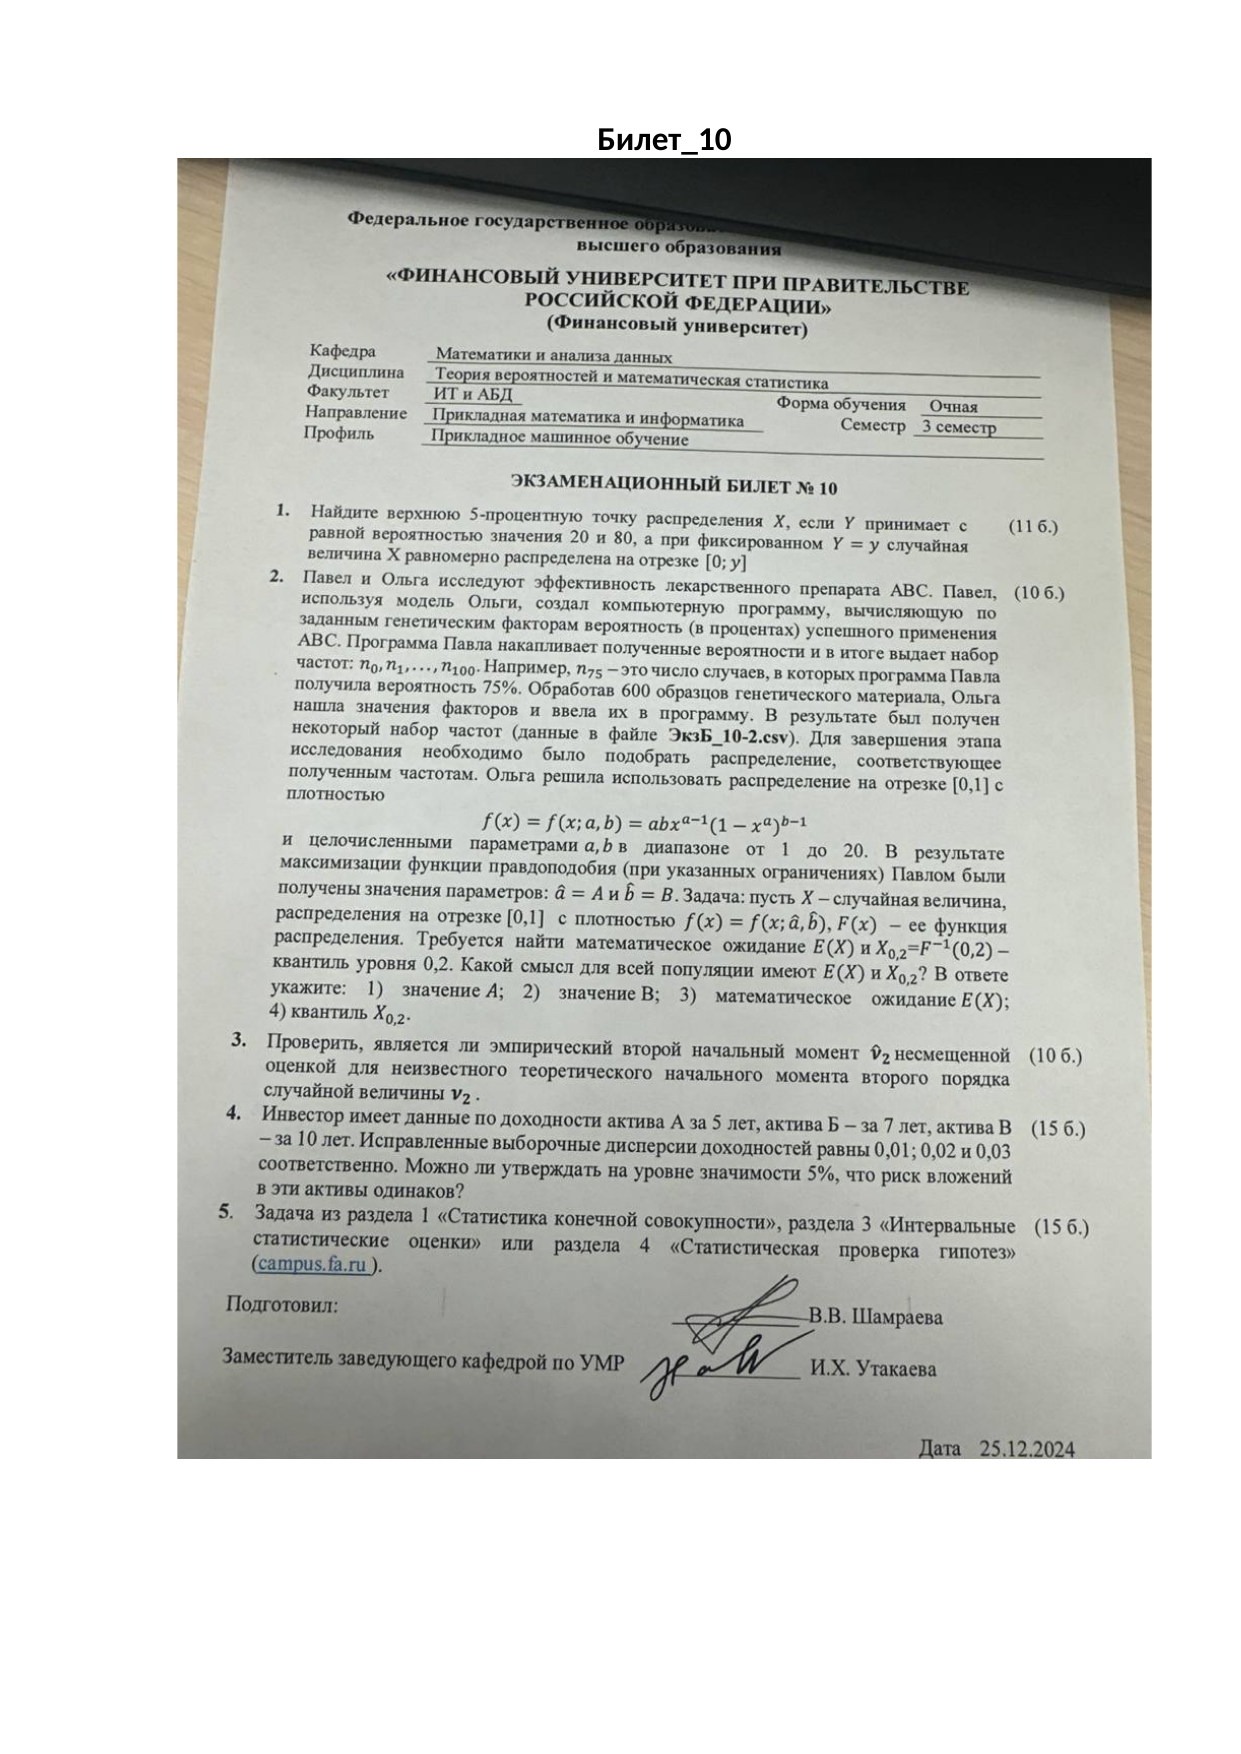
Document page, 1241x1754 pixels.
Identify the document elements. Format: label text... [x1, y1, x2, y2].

text Билет_10 [177, 118, 1152, 158]
picture [177, 158, 1152, 1459]
